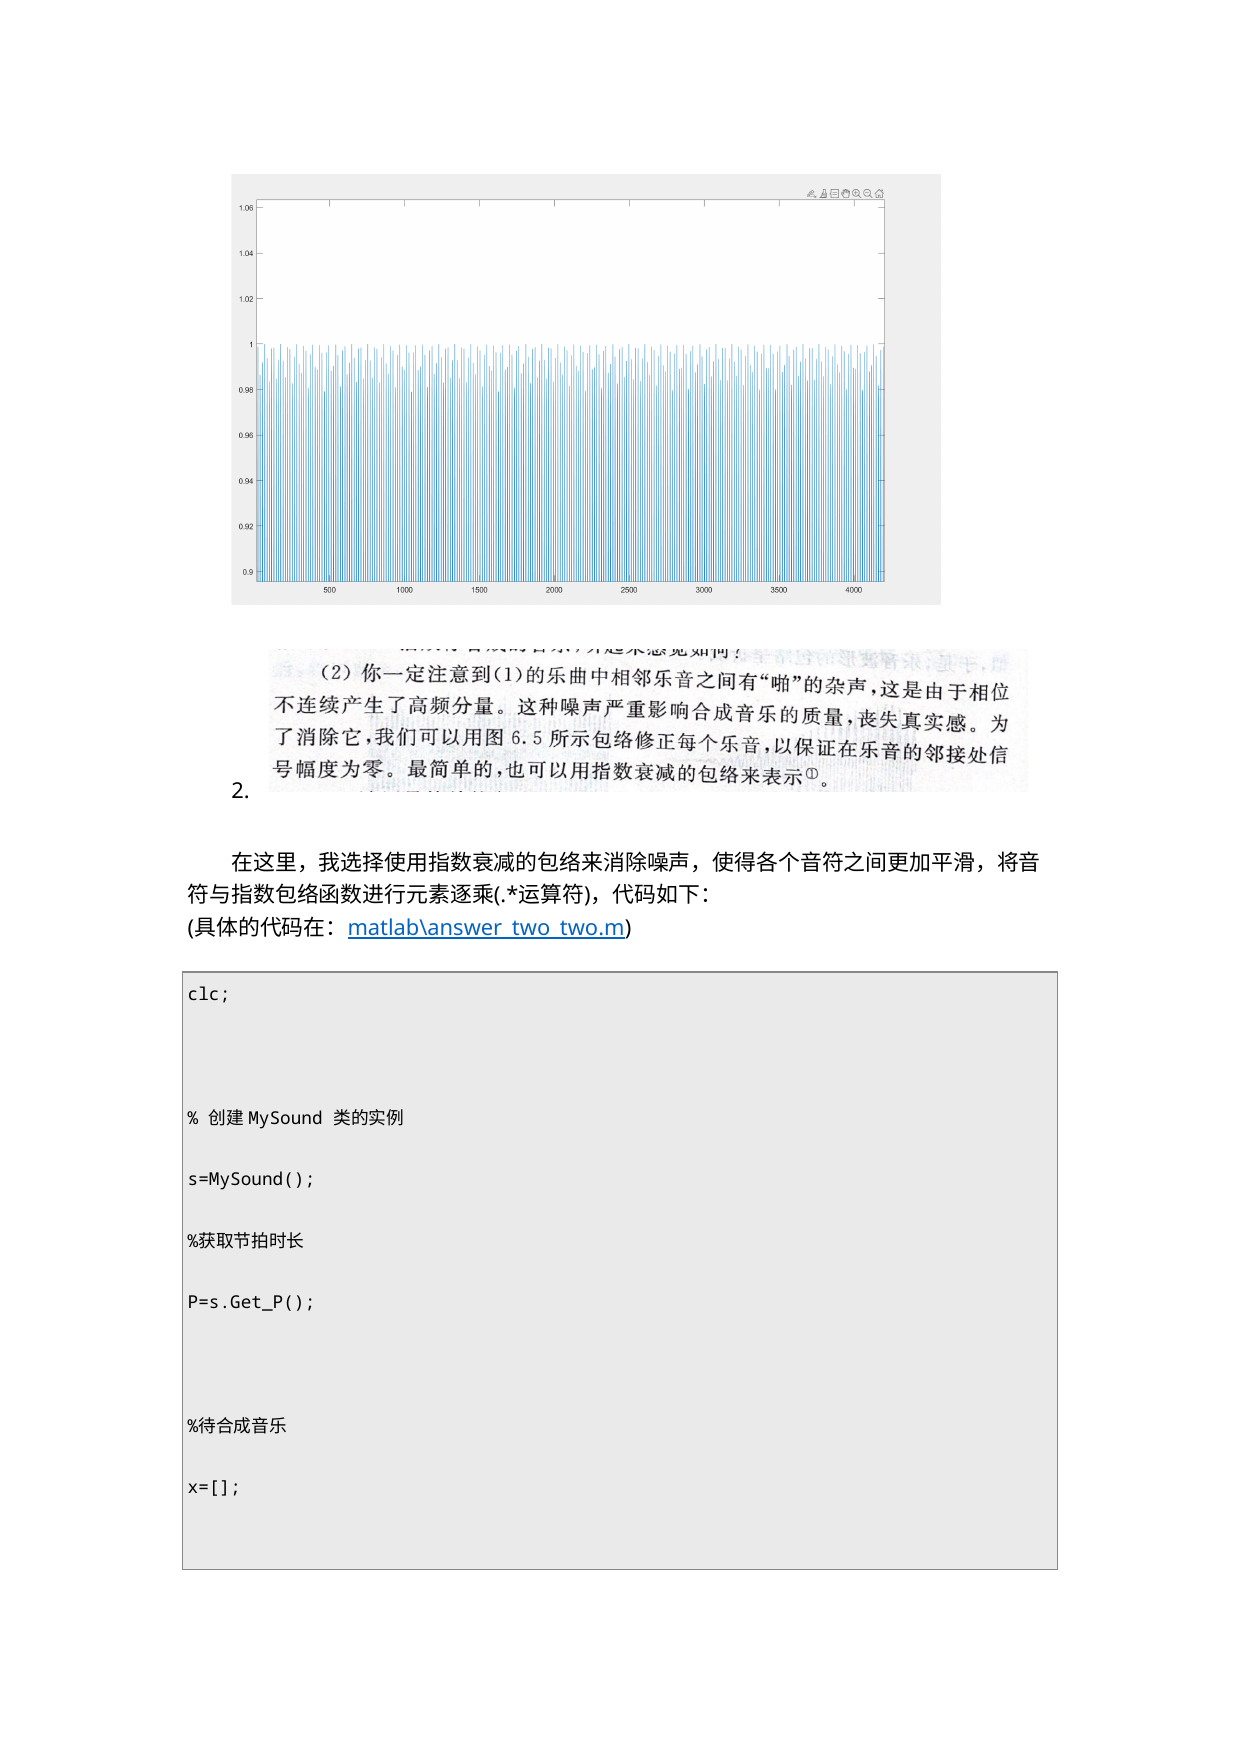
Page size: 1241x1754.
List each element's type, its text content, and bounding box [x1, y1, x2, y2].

text s=MySound(); [183, 1156, 1057, 1194]
picture [231, 174, 941, 605]
text 在这里，我选择使用指数衰减的包络来消除噪声，使得各个音符之间更加平滑，将音符与指数包络函数进行元素逐乘(.*运算符)，代码如下： [187, 844, 1053, 909]
text x=[]; [183, 1464, 1057, 1503]
text (具体的代码在：matlab\answer_two_two.m) [187, 909, 1053, 942]
text % 创建 MySound 类的实例 [183, 1094, 1057, 1133]
text P=s.Get_P(); [183, 1279, 1057, 1318]
text %获取节拍时长 [183, 1218, 1057, 1256]
text %待合成音乐 [183, 1403, 1057, 1441]
picture [268, 649, 1029, 792]
text clc; [183, 973, 1057, 1009]
